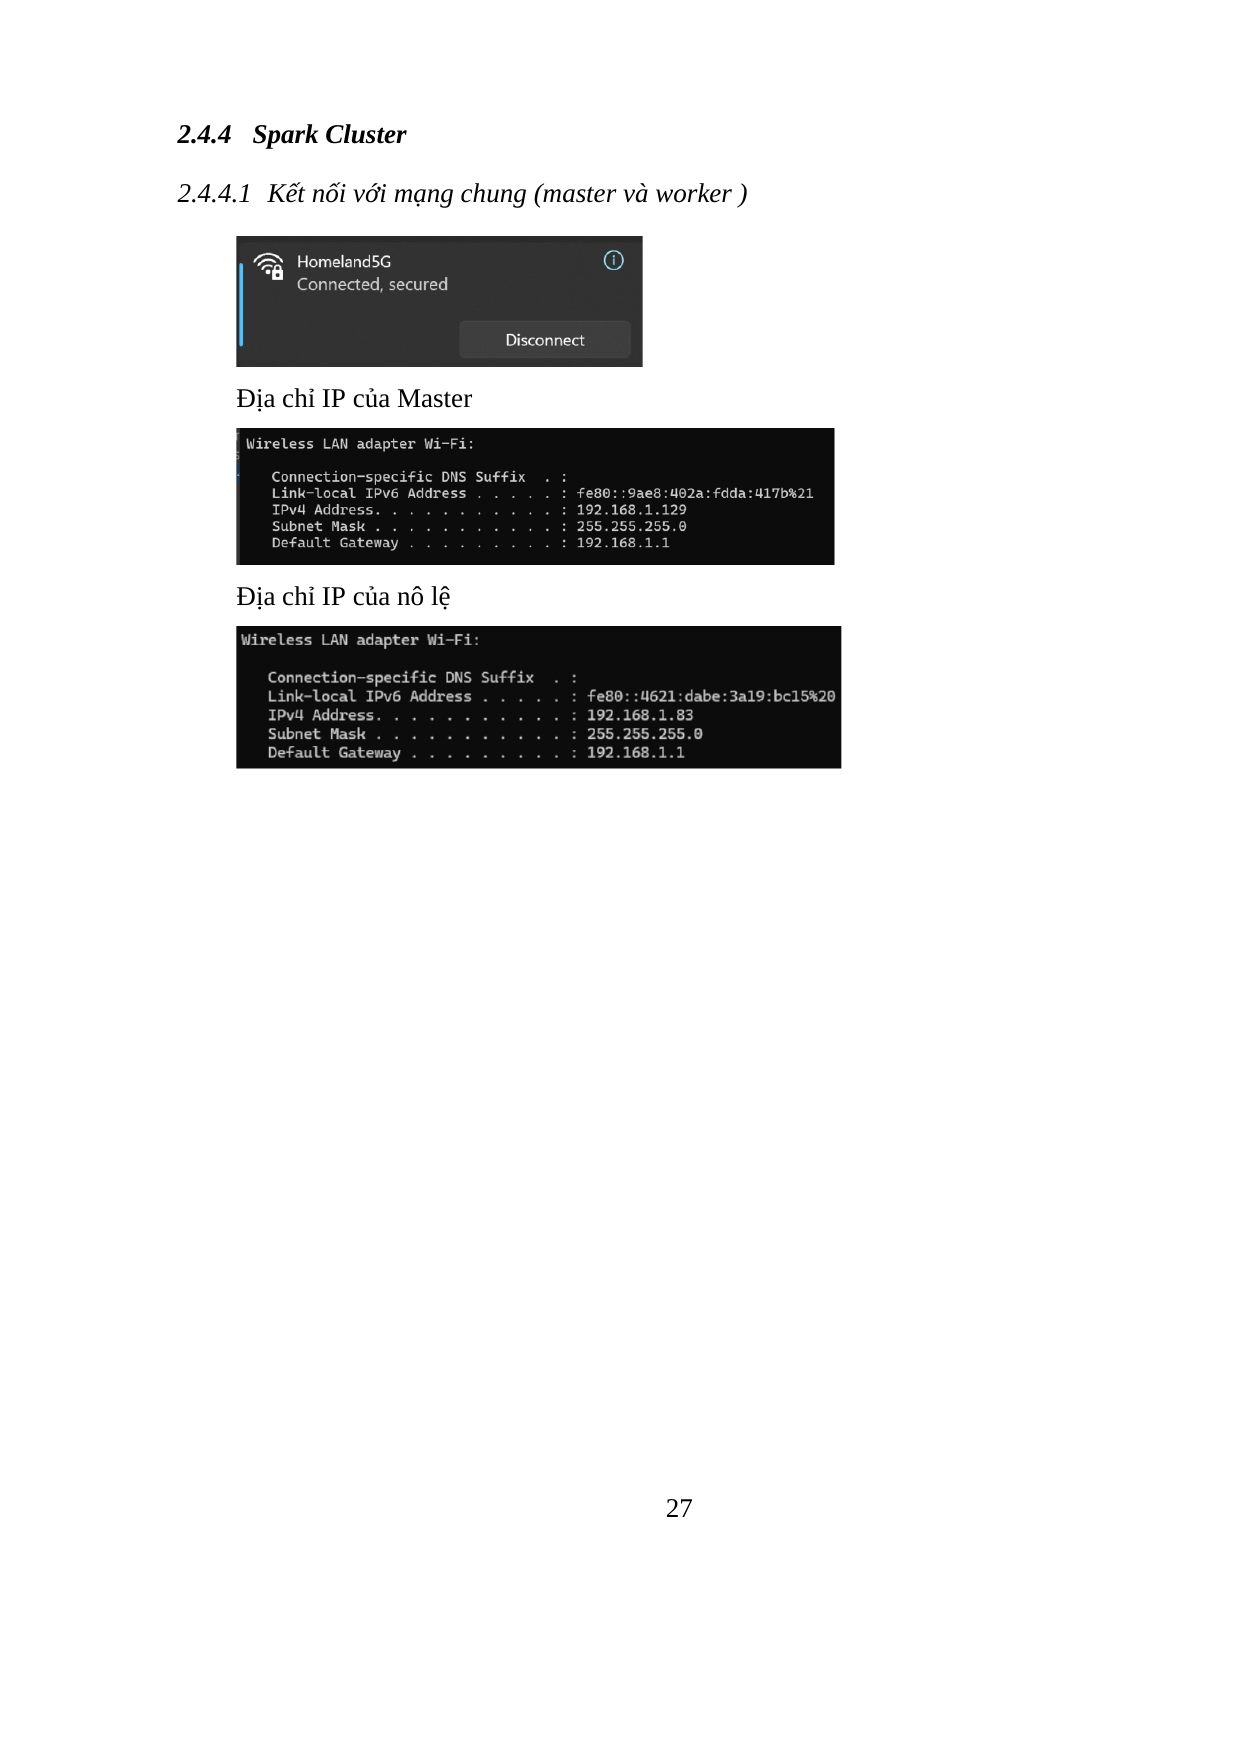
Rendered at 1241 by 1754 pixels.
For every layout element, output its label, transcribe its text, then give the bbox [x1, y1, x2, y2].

picture [236, 428, 835, 565]
picture [236, 236, 643, 367]
picture [236, 626, 842, 769]
text Địa chỉ IP của nô lệ [177, 580, 1122, 611]
subtitle Kết nối với mạng chung (master và worker ) [177, 177, 1122, 208]
text Địa chỉ IP của Master [177, 382, 1122, 413]
subtitle Spark Cluster [177, 118, 1122, 149]
